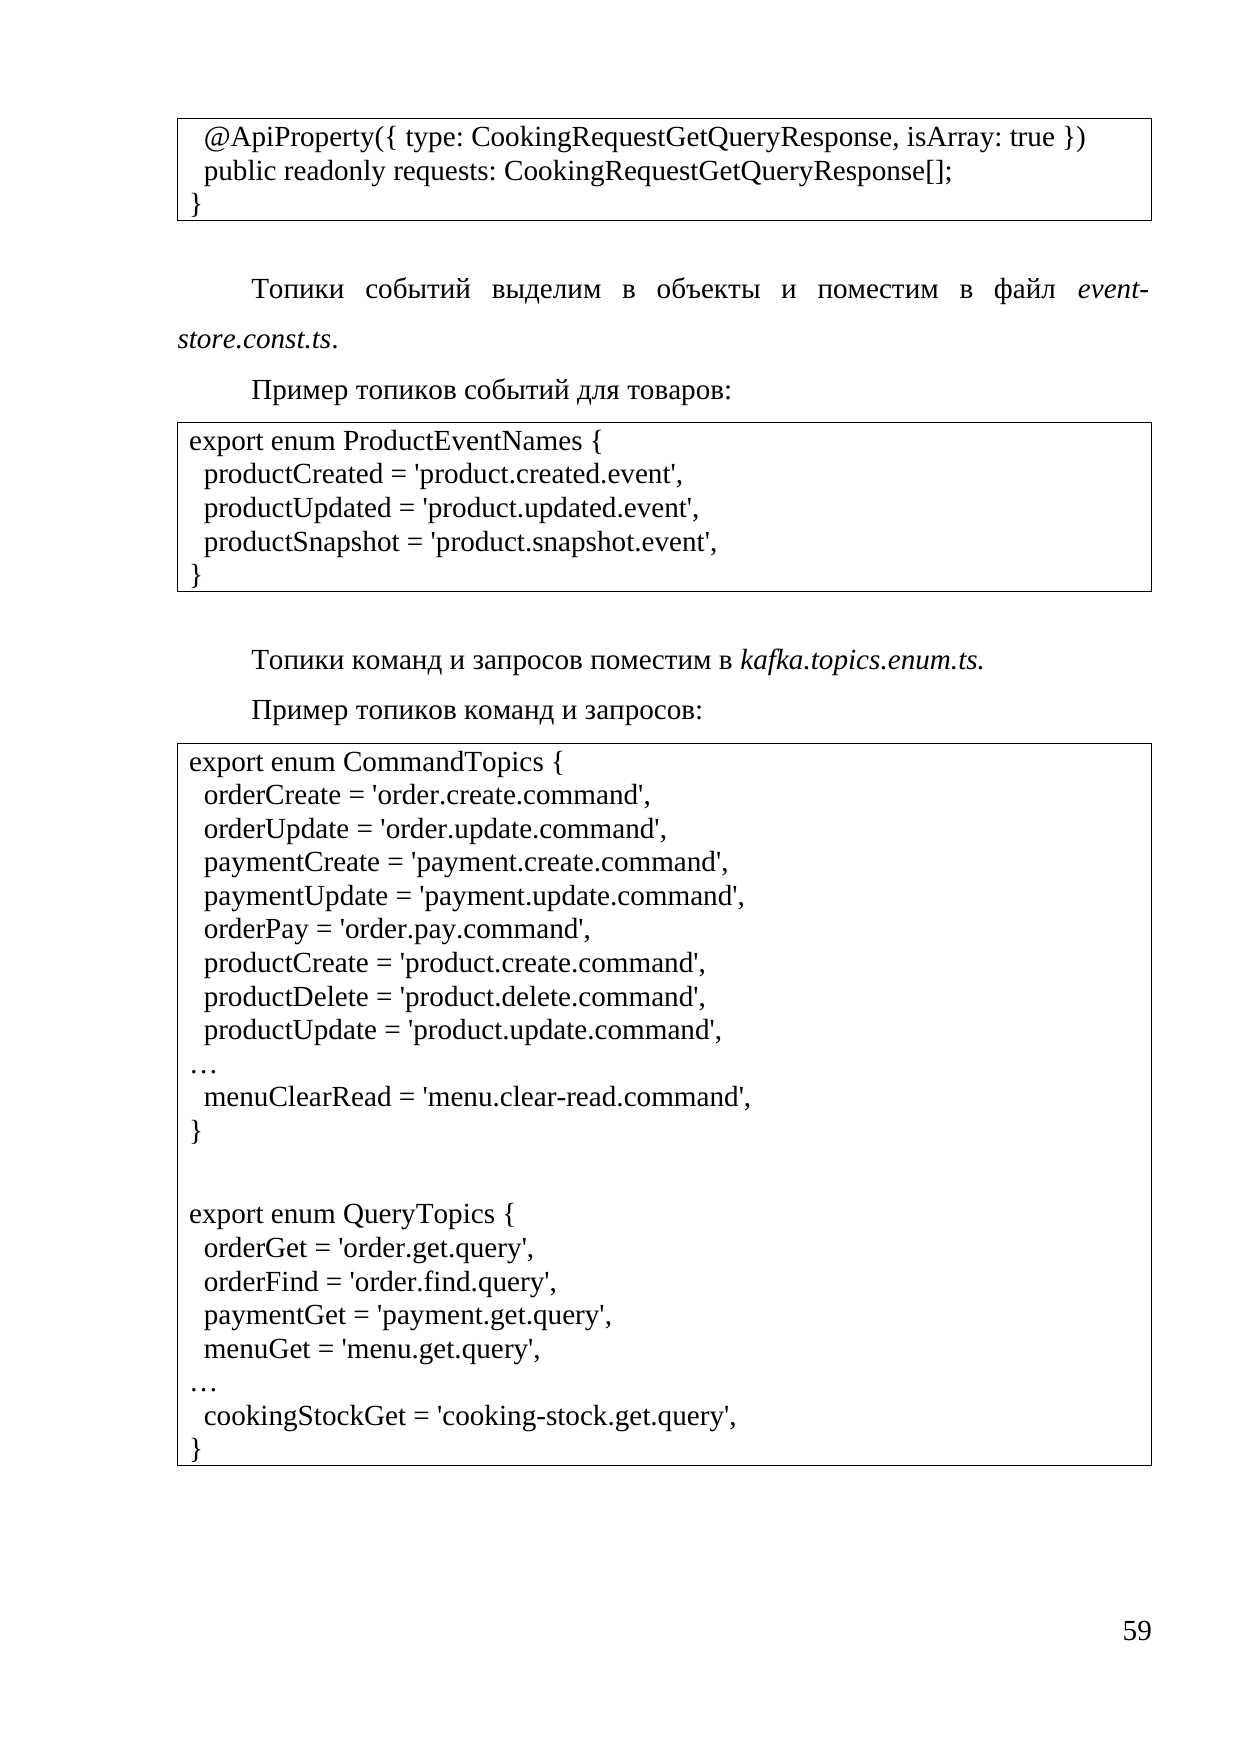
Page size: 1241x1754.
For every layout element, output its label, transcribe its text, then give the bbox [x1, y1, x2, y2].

text Пример топиков событий для товаров: [177, 372, 1152, 405]
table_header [178, 119, 1151, 220]
table_header export enum ProductEventNames { productCreated = 'product.created.event', productUpdated = 'product.updated.event', productSnapshot = 'product.snapshot.event', } [178, 423, 1151, 591]
text Топики команд и запросов поместим в kafka.topics.enum.ts. [177, 642, 1152, 676]
table_header export enum CommandTopics { orderCreate = 'order.create.command', orderUpdate = 'order.update.command', paymentCreate = 'payment.create.command', paymentUpdate = 'payment.update.command', orderPay = 'order.pay.command', productCreate = 'product.create.command', productDelete = 'product.delete.command', productUpdate = 'product.update.command', … menuClearRead = 'menu.clear-read.command', } export enum QueryTopics { orderGet = 'order.get.query', orderFind = 'order.find.query', paymentGet = 'payment.get.query', menuGet = 'menu.get.query', … cookingStockGet = 'cooking-stock.get.query', } [178, 744, 1151, 1465]
text Топики событий выделим в объекты и поместим в файл event-store.const.ts. [177, 271, 1152, 355]
text Пример топиков команд и запросов: [177, 692, 1152, 726]
